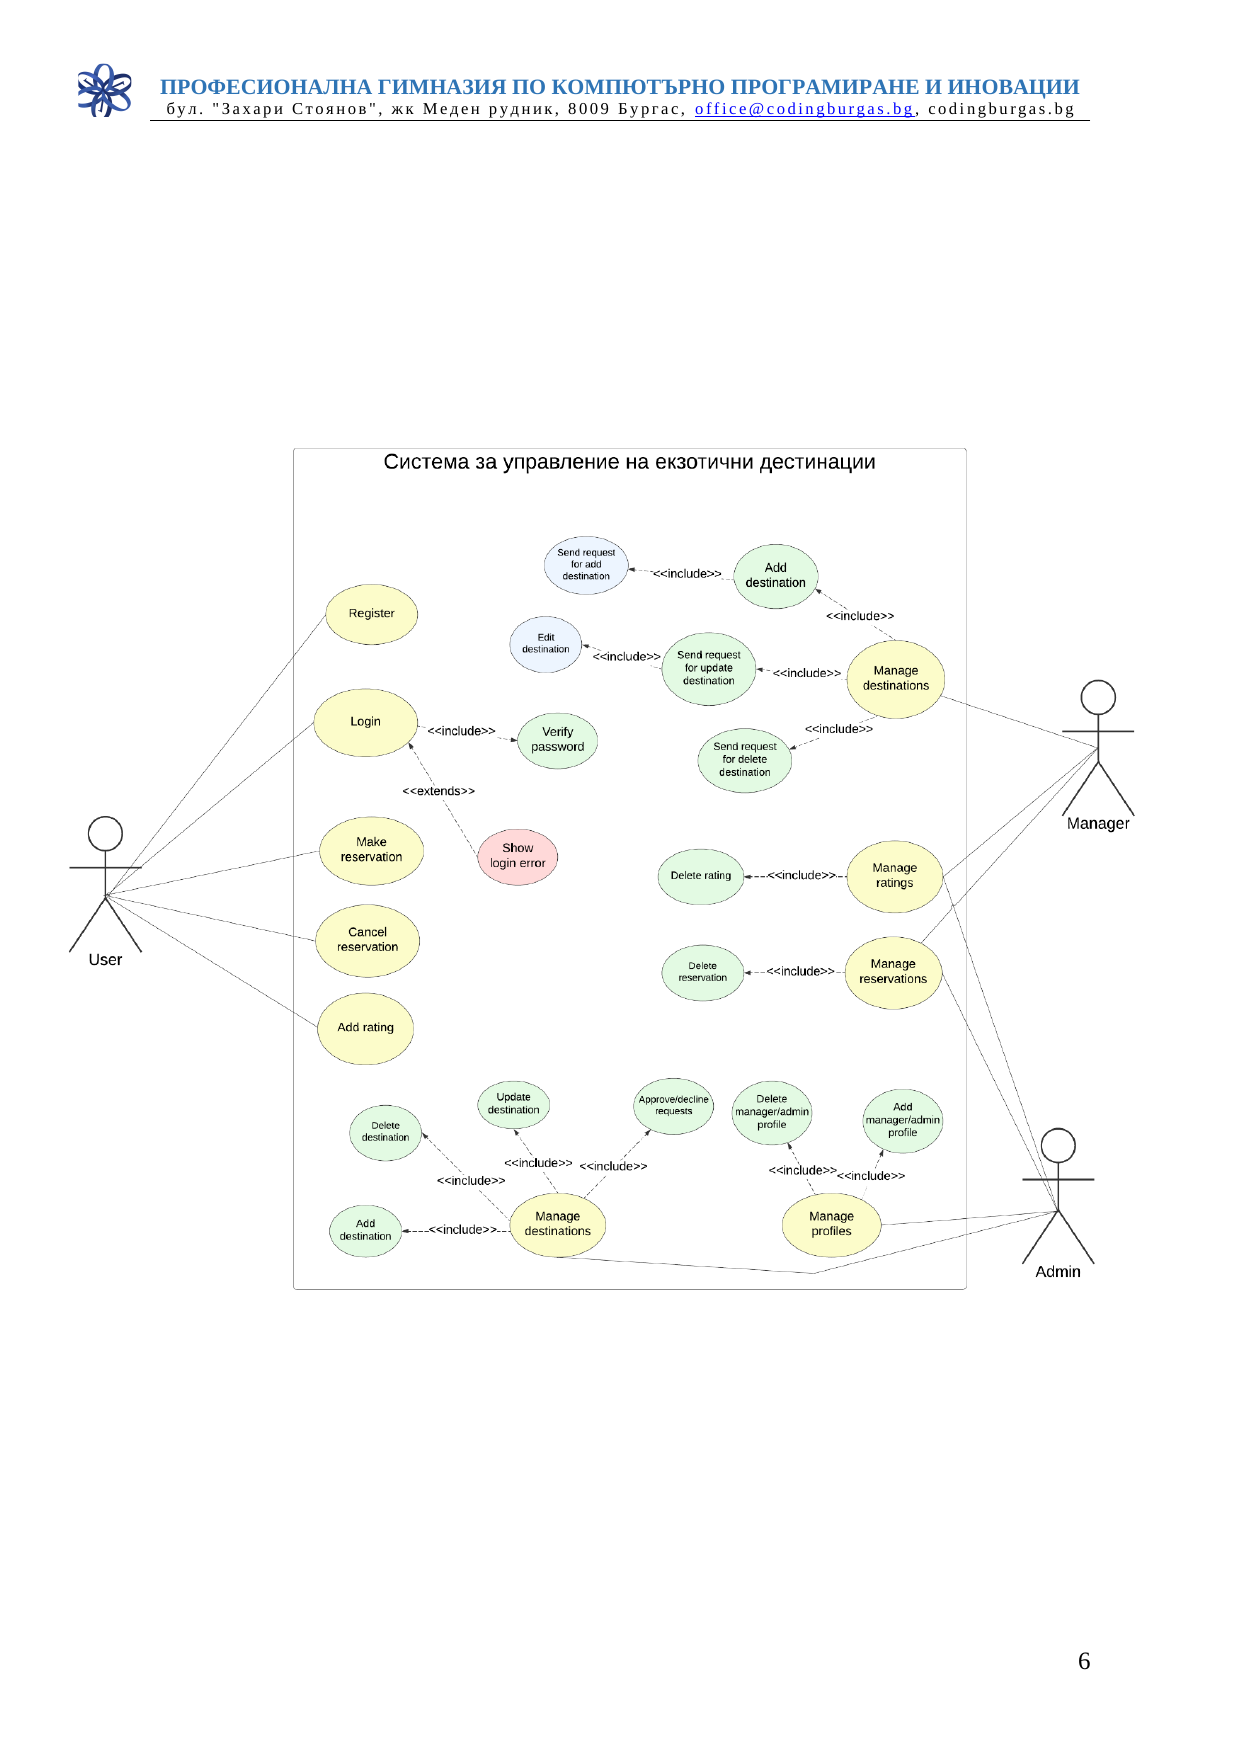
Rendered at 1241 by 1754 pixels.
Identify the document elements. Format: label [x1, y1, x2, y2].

picture [21, 432, 1178, 1301]
picture [78, 63, 132, 117]
